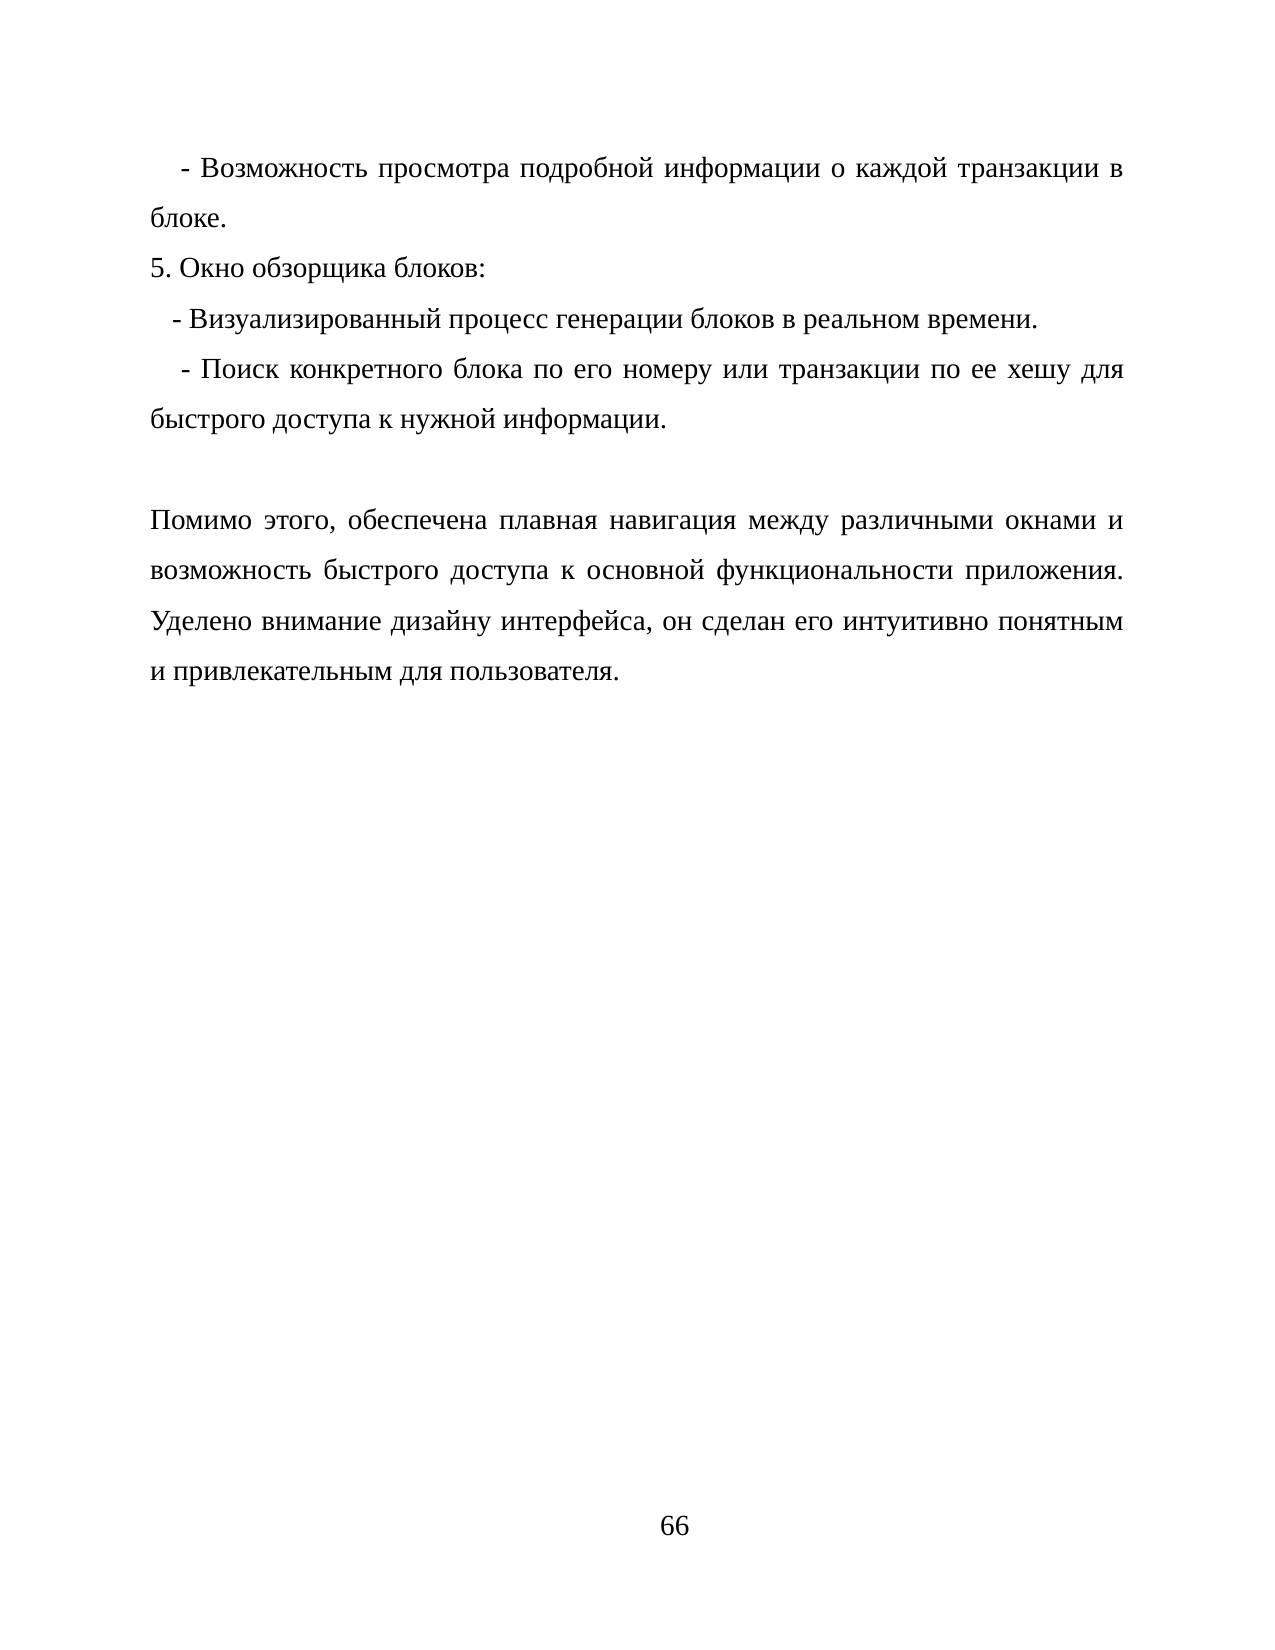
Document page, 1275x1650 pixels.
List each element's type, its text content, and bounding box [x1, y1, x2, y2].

text 5. Окно обзорщика блоков: [150, 251, 1125, 284]
text - Поиск конкретного блока по его номеру или транзакции по ее хешу для быстрого доступа к нужной информации. [150, 351, 1125, 435]
text - Визуализированный процесс генерации блоков в реальном времени. [150, 301, 1125, 334]
text - Возможность просмотра подробной информации о каждой транзакции в блоке. [150, 150, 1125, 234]
text Помимо этого, обеспечена плавная навигация между различными окнами и возможность быстрого доступа к основной функциональности приложения. Уделено внимание дизайну интерфейса, он сделан его интуитивно понятным и привлекательным для пользователя. [150, 502, 1125, 687]
